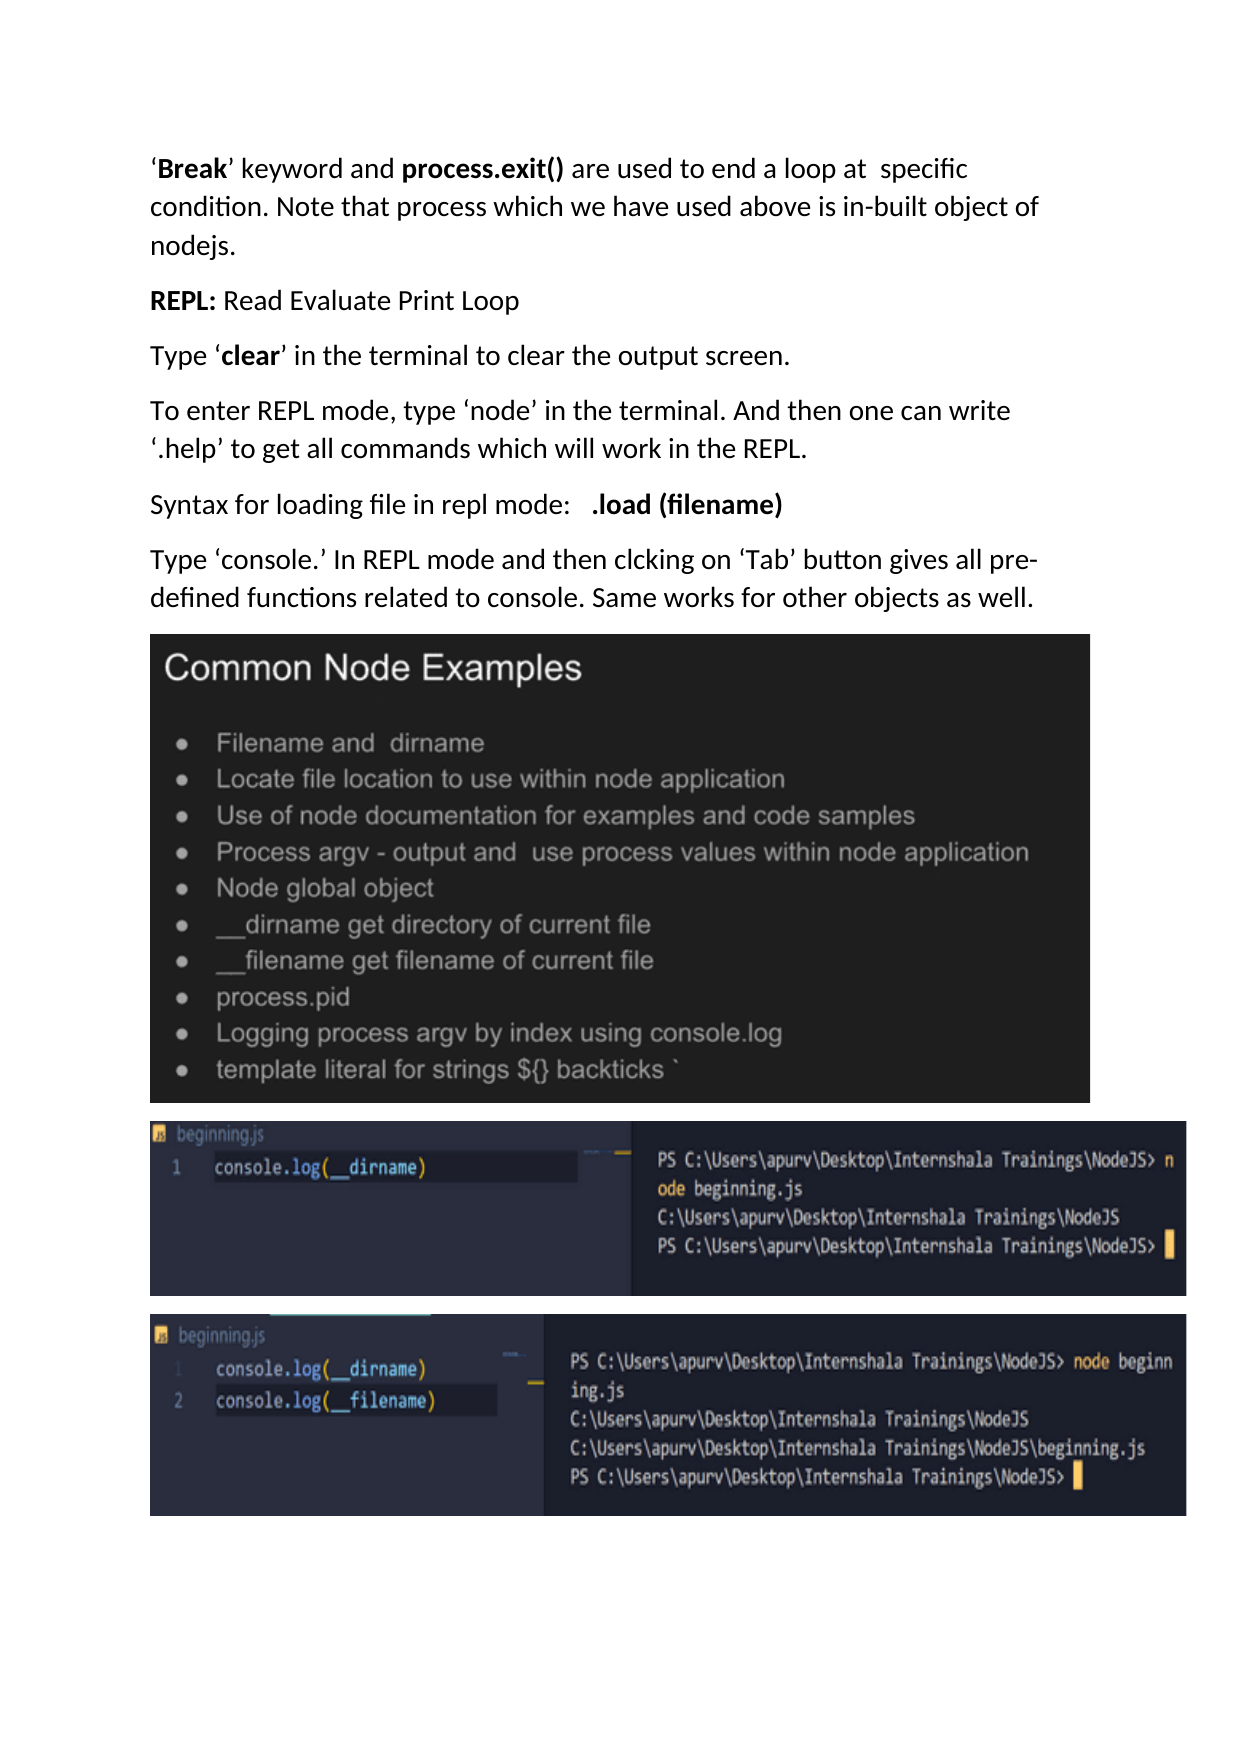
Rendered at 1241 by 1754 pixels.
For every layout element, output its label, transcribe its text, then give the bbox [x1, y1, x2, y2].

text ‘Break’ keyword and process.exit() are used to end a loop at specific condition. Note that process which we have used above is in-built object of nodejs. [150, 150, 1090, 262]
picture [150, 634, 1091, 1103]
text REPL: Read Evaluate Print Loop [150, 282, 1090, 318]
text To enter REPL mode, type ‘node’ in the terminal. And then one can write ‘.help’ to get all commands which will work in the REPL. [150, 392, 1090, 466]
text Type ‘clear’ in the terminal to clear the output screen. [150, 337, 1090, 373]
picture [150, 1314, 1187, 1516]
text Type ‘console.’ In REPL mode and then clcking on ‘Tab’ button gives all pre-defined functions related to console. Same works for other objects as well. [150, 541, 1090, 615]
picture [150, 1121, 1187, 1296]
text Syntax for loading file in repl mode: .load (filename) [150, 486, 1090, 521]
